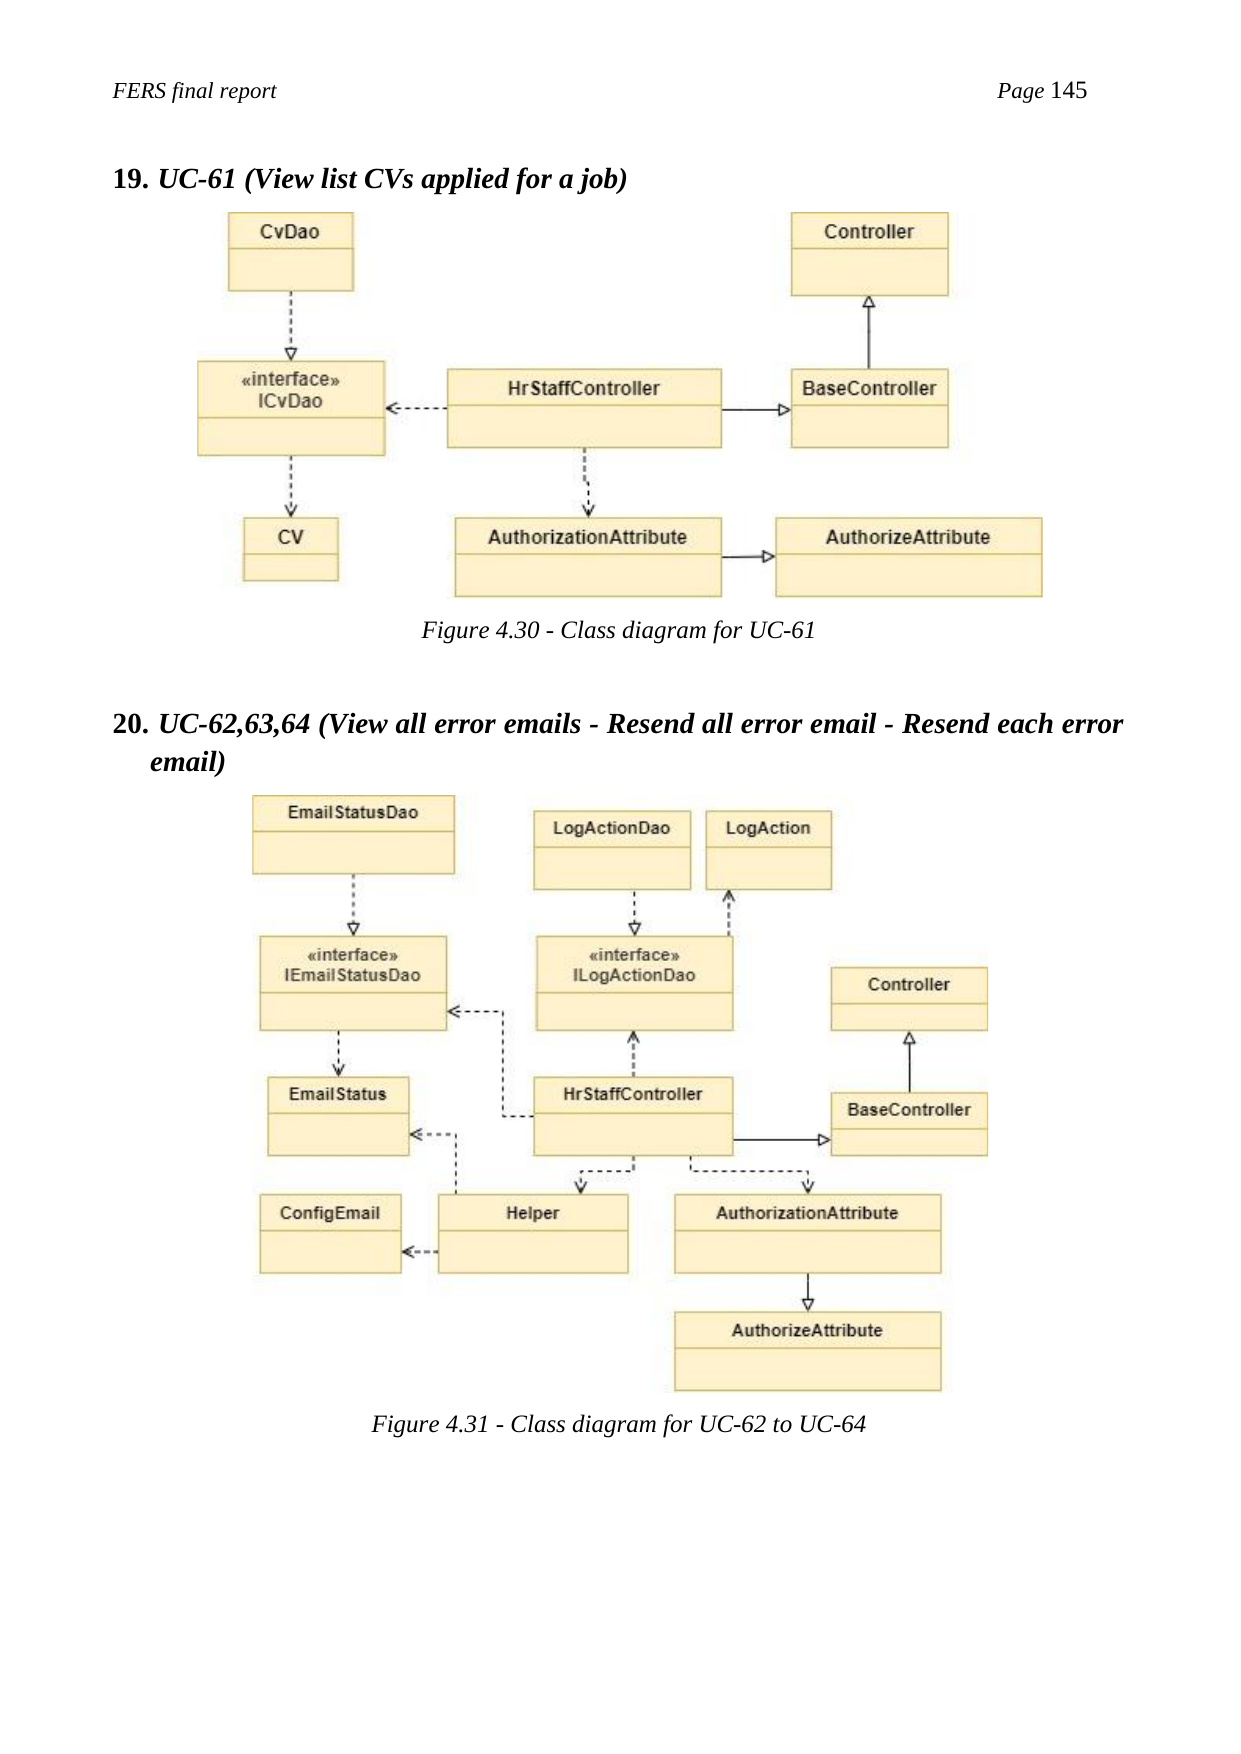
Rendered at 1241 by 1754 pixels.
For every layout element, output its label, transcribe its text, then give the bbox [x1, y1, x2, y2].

text Figure 4.30 - Class diagram for UC-61 [112, 615, 1128, 644]
picture [197, 212, 1043, 599]
subtitle UC-62,63,64 (View all error emails - Resend all error email - Resend each error email) [112, 706, 1128, 778]
subtitle UC-61 (View list CVs applied for a job) [112, 161, 1128, 195]
picture [252, 795, 989, 1393]
text Figure 4.31 - Class diagram for UC-62 to UC-64 [112, 1409, 1128, 1438]
